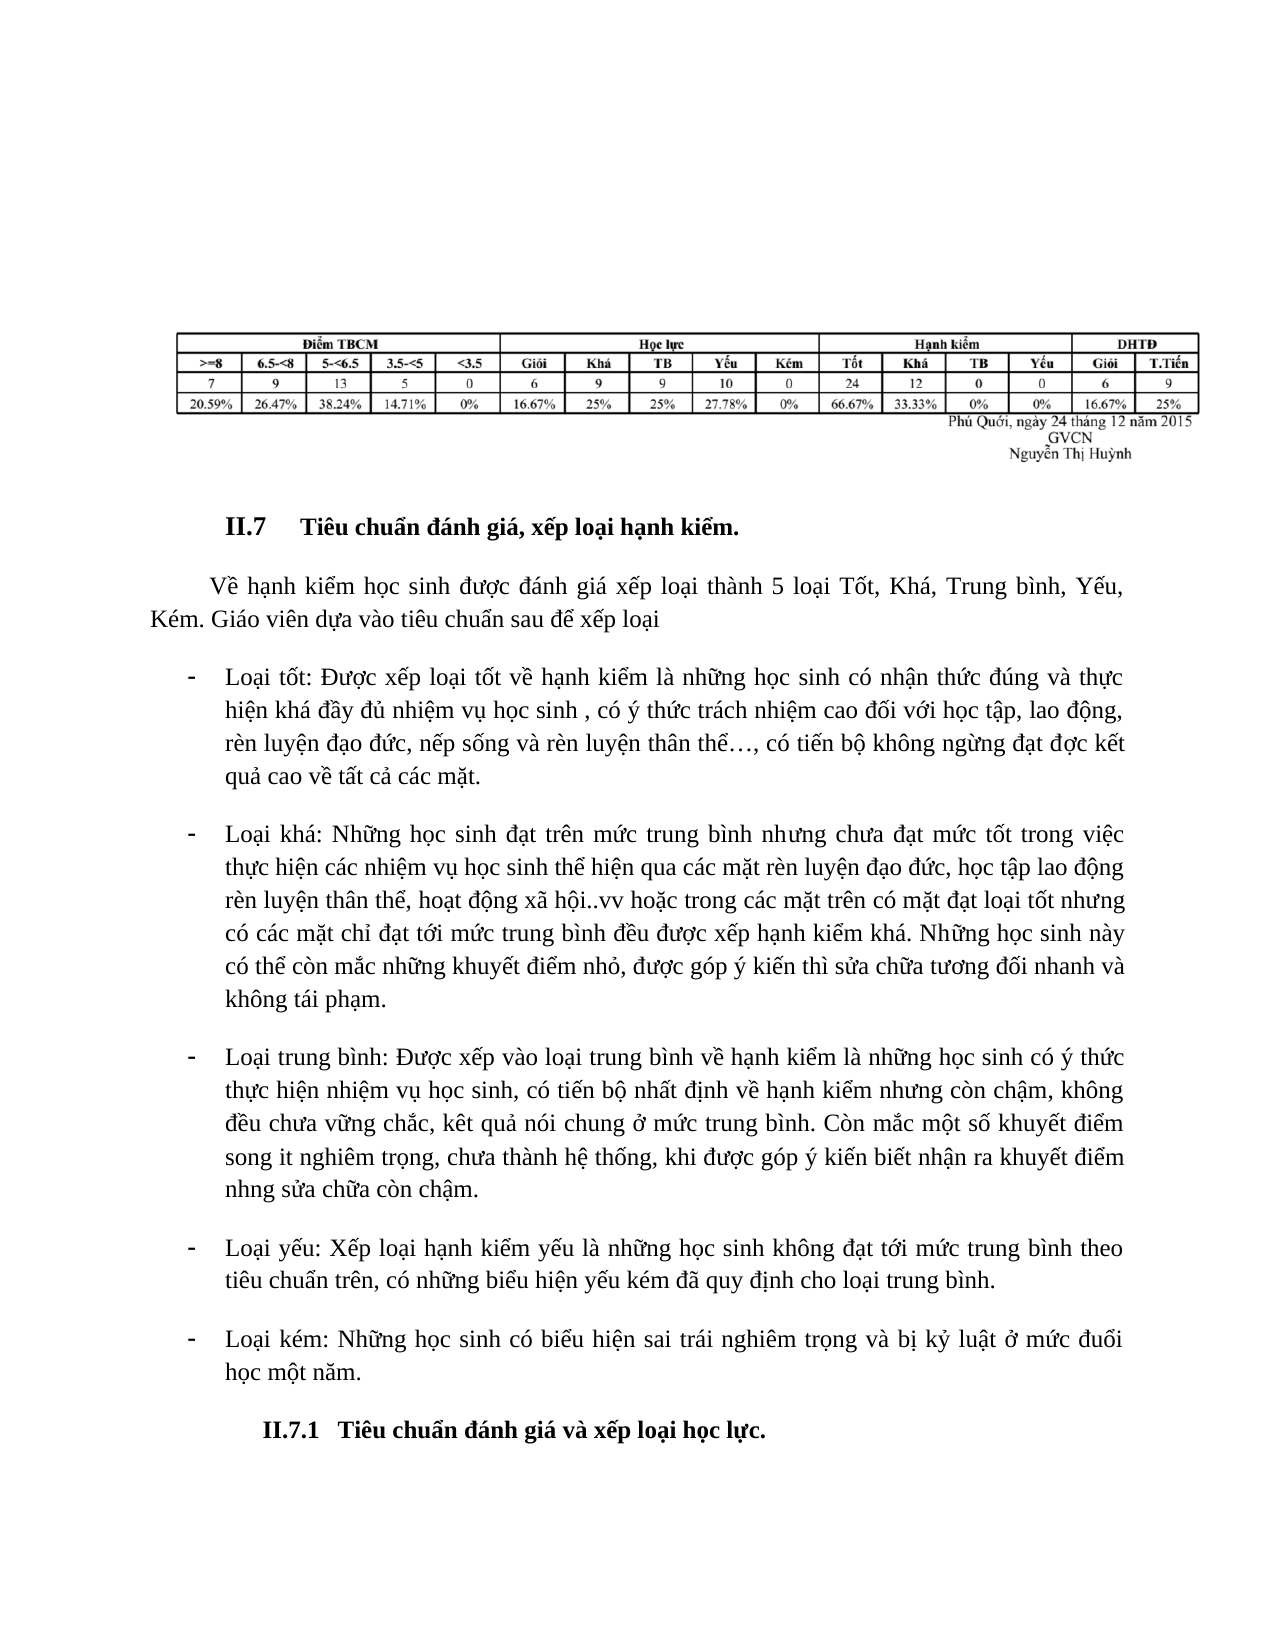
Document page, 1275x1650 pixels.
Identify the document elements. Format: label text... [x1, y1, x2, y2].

subtitle Tiêu chuẩn đánh giá, xếp loại hạnh kiểm. [225, 511, 1125, 542]
text Về hạnh kiểm học sinh được đánh giá xếp loại thành 5 loại Tốt, Khá, Trung bình, Yếu, Kém. Giáo viên dựa vào tiêu chuẩn sau để xếp loại [150, 571, 1125, 633]
picture [150, 329, 1220, 468]
list Tiêu chuẩn đánh giá và xếp loại học lực. [262, 1415, 1125, 1443]
list Loại khá: Những học sinh đạt trên mức trung bình nhưng chưa đạt mức tốt trong việc thực hiện các nhiệm vụ học sinh thể hiện qua các mặt rèn luyện đạo đức, học tập lao động rèn luyện thân thể, hoạt động xã hội..vv hoặc trong các mặt trên có mặt đạt loại tốt nhưng có các mặt chỉ đạt tới mức trung bình đều được xếp hạnh kiểm khá. Những học sinh này có thể còn mắc những khuyết điểm nhỏ, được góp ý kiến thì sửa chữa tương đối nhanh và không tái phạm. [187, 819, 1125, 1013]
list Loại trung bình: Được xếp vào loại trung bình về hạnh kiểm là những học sinh có ý thức thực hiện nhiệm vụ học sinh, có tiến bộ nhất định về hạnh kiểm nhưng còn chậm, không đều chưa vững chắc, kêt quả nói chung ở mức trung bình. Còn mắc một số khuyết điểm song it nghiêm trọng, chưa thành hệ thống, khi được góp ý kiến biết nhận ra khuyết điểm nhng sửa chữa còn chậm. [187, 1042, 1125, 1203]
list Loại yếu: Xếp loại hạnh kiểm yếu là những học sinh không đạt tới mức trung bình theo tiêu chuẩn trên, có những biểu hiện yếu kém đã quy định cho loại trung bình. [187, 1233, 1125, 1294]
list Loại tốt: Được xếp loại tốt về hạnh kiểm là những học sinh có nhận thức đúng và thực hiện khá đầy đủ nhiệm vụ học sinh , có ý thức trách nhiệm cao đối với học tập, lao động, rèn luyện đạo đức, nếp sống và rèn luyện thân thể…, có tiến bộ không ngừng đạt đợc kết quả cao về tất cả các mặt. [187, 662, 1125, 790]
list Loại kém: Những học sinh có biểu hiện sai trái nghiêm trọng và bị kỷ luật ở mức đuổi học một năm. [187, 1324, 1125, 1385]
